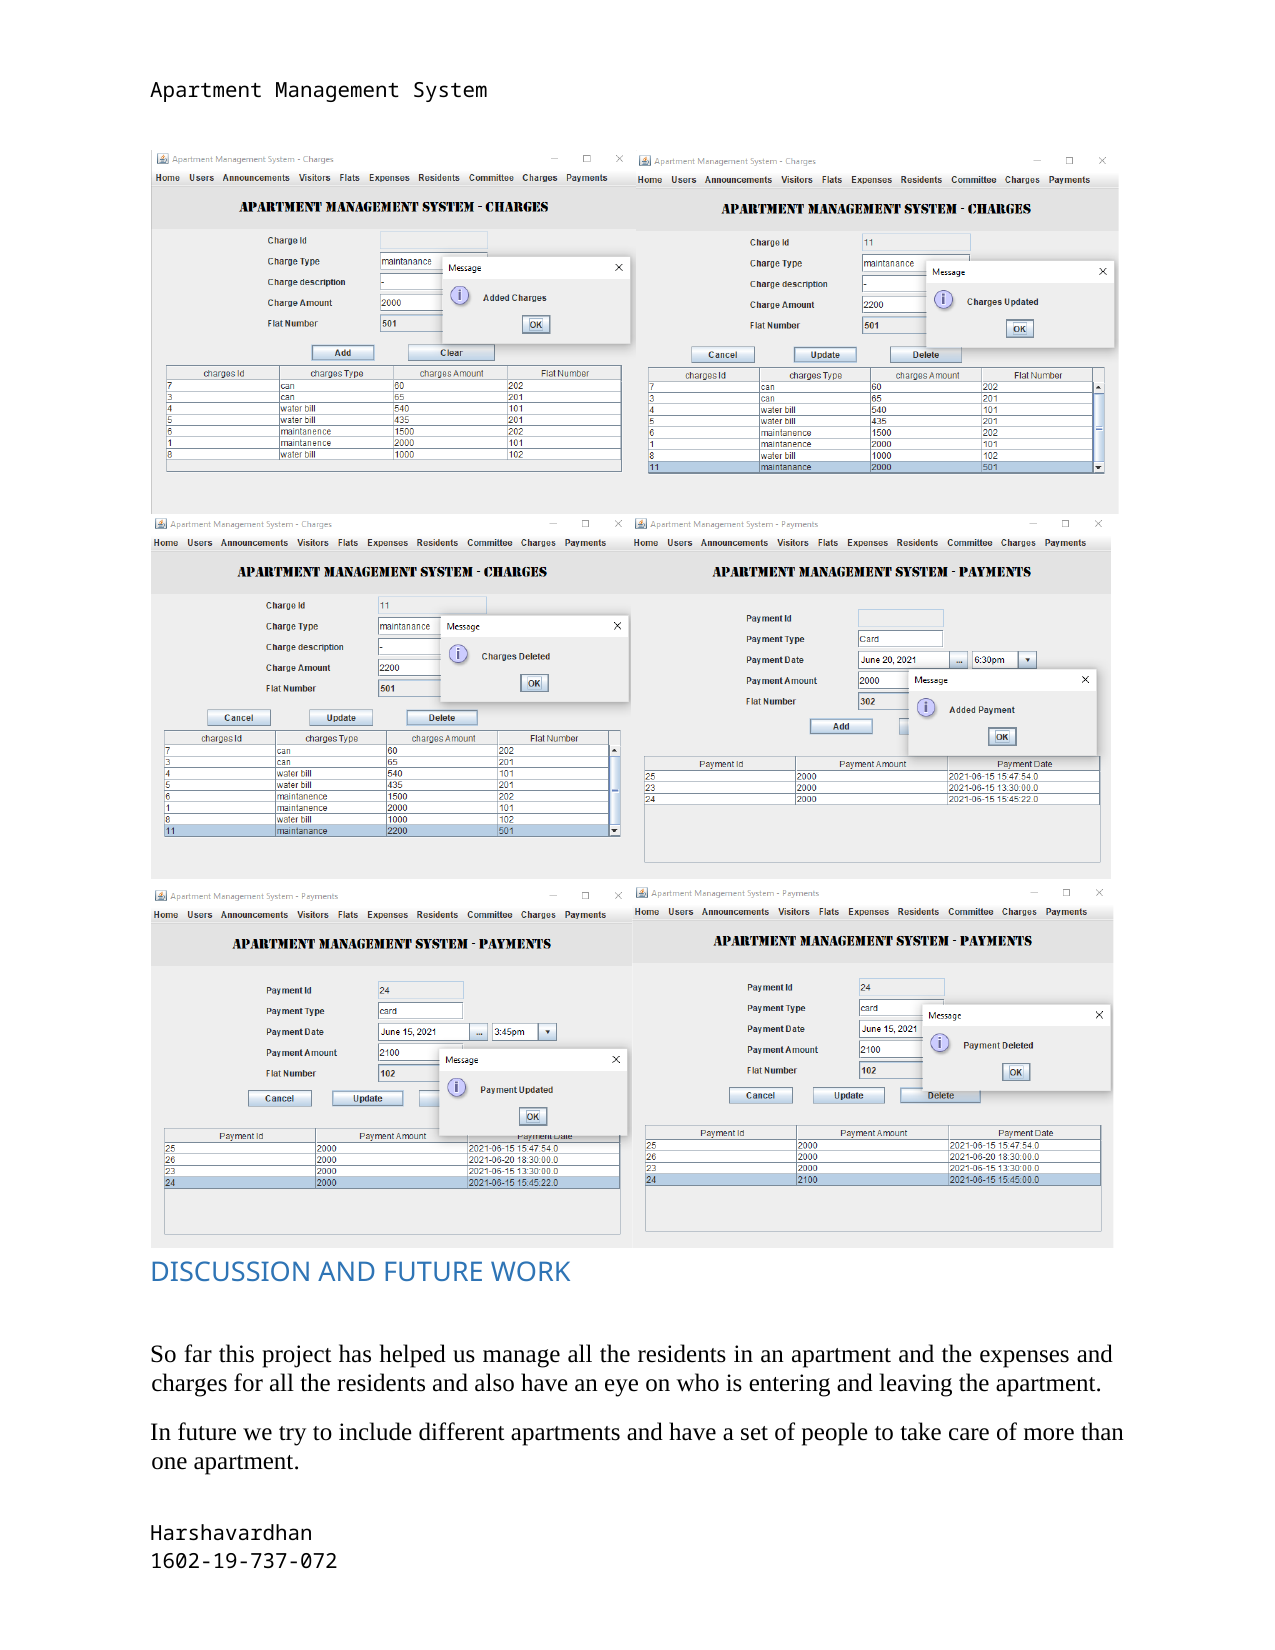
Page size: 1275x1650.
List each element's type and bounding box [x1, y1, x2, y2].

picture [151, 150, 1119, 879]
picture [151, 885, 1114, 1248]
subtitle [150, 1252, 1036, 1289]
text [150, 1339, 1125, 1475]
